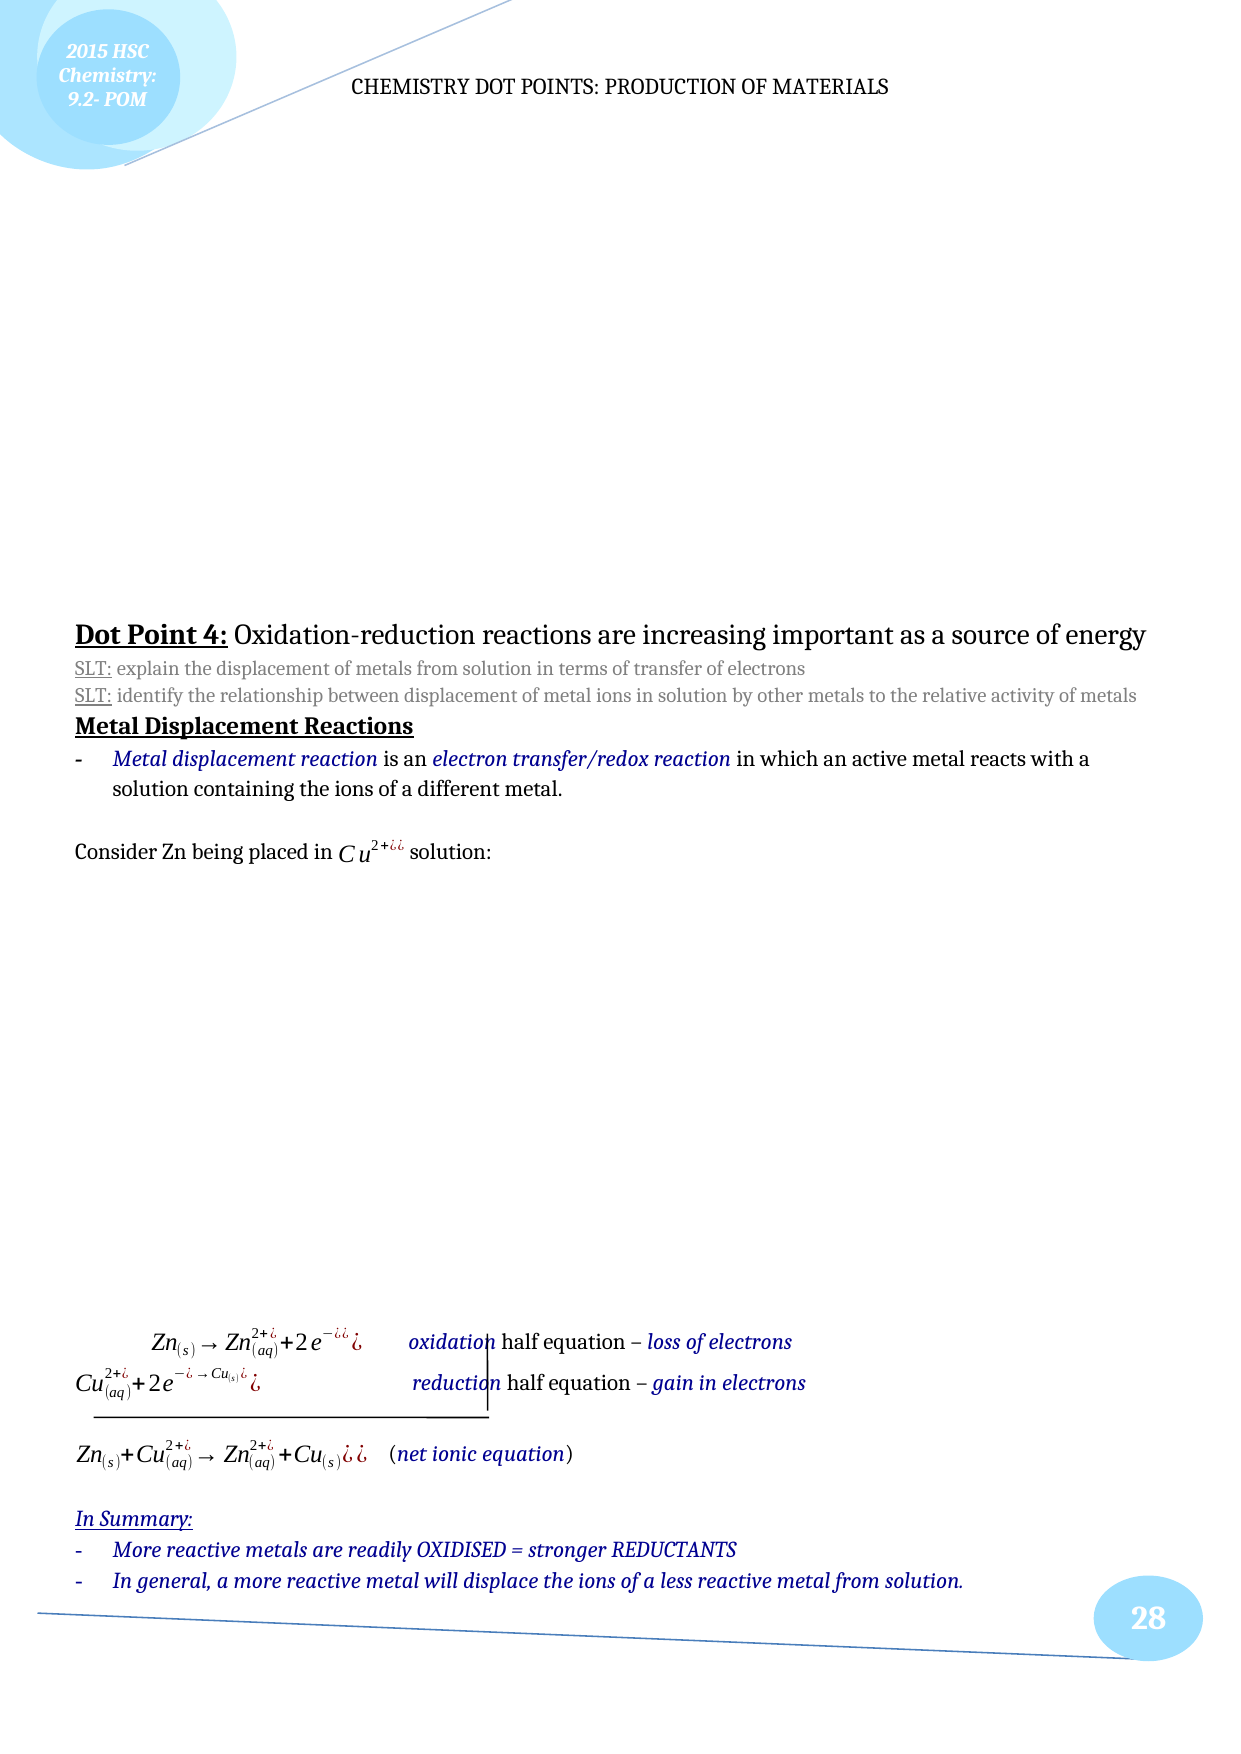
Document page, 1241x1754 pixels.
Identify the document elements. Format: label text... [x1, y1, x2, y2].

text In Summary: [75, 1506, 1165, 1533]
text SLT: identify the relationship between displacement of metal ions in solution by other metals to the relative activity of metals [75, 684, 1165, 708]
text Consider Zn being placed in solution: [75, 836, 1165, 867]
list More reactive metals are readily OXIDISED = stronger REDUCTANTS [75, 1536, 1165, 1563]
text reduction half equation – gain in electrons [489, 1364, 1165, 1402]
list oxidation half equation – loss of electrons [150, 1324, 1165, 1360]
list Metal displacement reaction is an electron transfer/redox reaction in which an active metal reacts with a solution containing the ions of a different metal. [75, 745, 1165, 802]
text SLT: explain the displacement of metals from solution in terms of transfer of electrons [75, 657, 1165, 681]
text Metal Displacement Reactions [75, 712, 1165, 740]
text (net ionic equation) [75, 1436, 1165, 1472]
text Dot Point 4: Oxidation-reduction reactions are increasing important as a source of energy [75, 618, 1165, 652]
list In general, a more reactive metal will displace the ions of a less reactive metal from solution. [75, 1567, 1165, 1594]
text reduction half equation – gain in electrons [75, 1364, 486, 1402]
